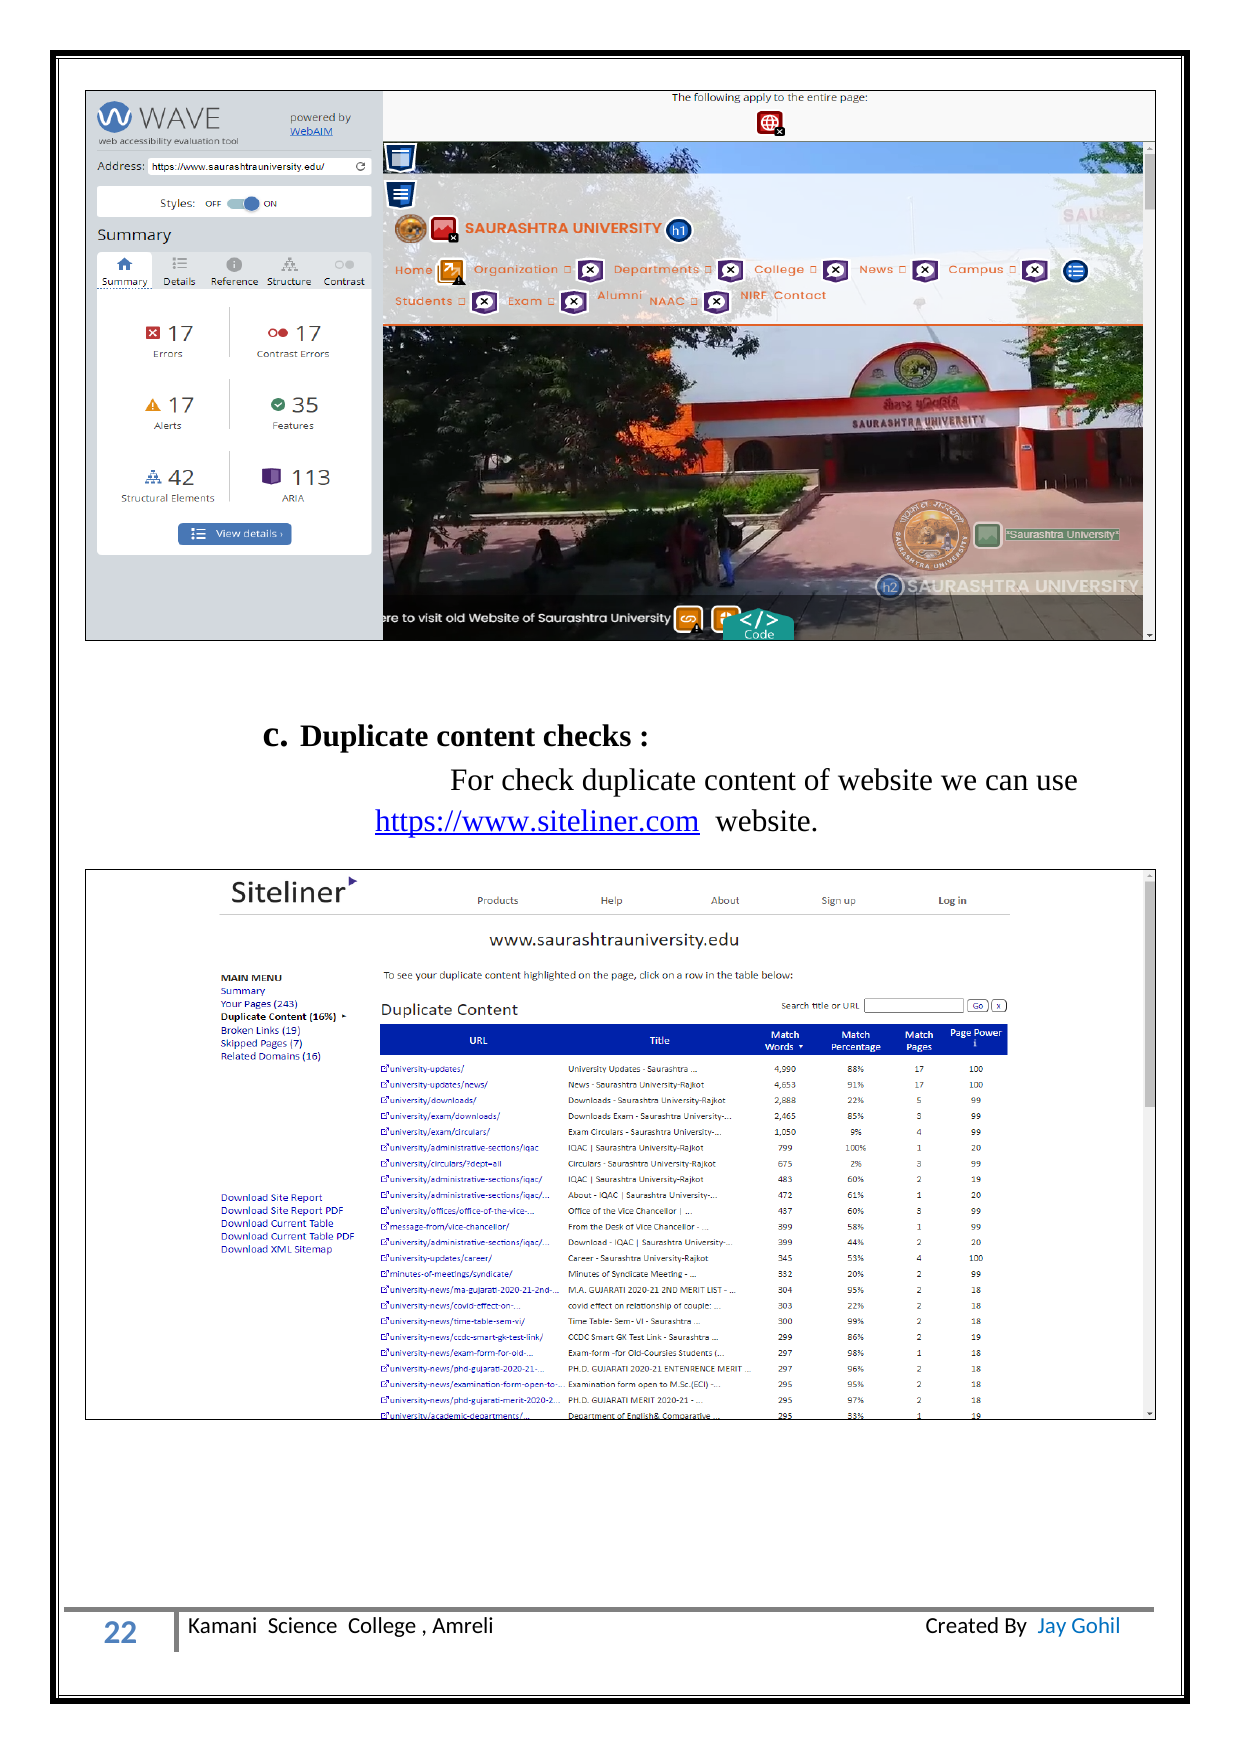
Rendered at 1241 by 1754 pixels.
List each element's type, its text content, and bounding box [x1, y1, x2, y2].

list Duplicate content checks : [262, 711, 1165, 754]
picture [86, 91, 1155, 640]
picture [86, 870, 1155, 1419]
list For check duplicate content of website we can use https://www.siteliner.com website. [375, 761, 1165, 838]
